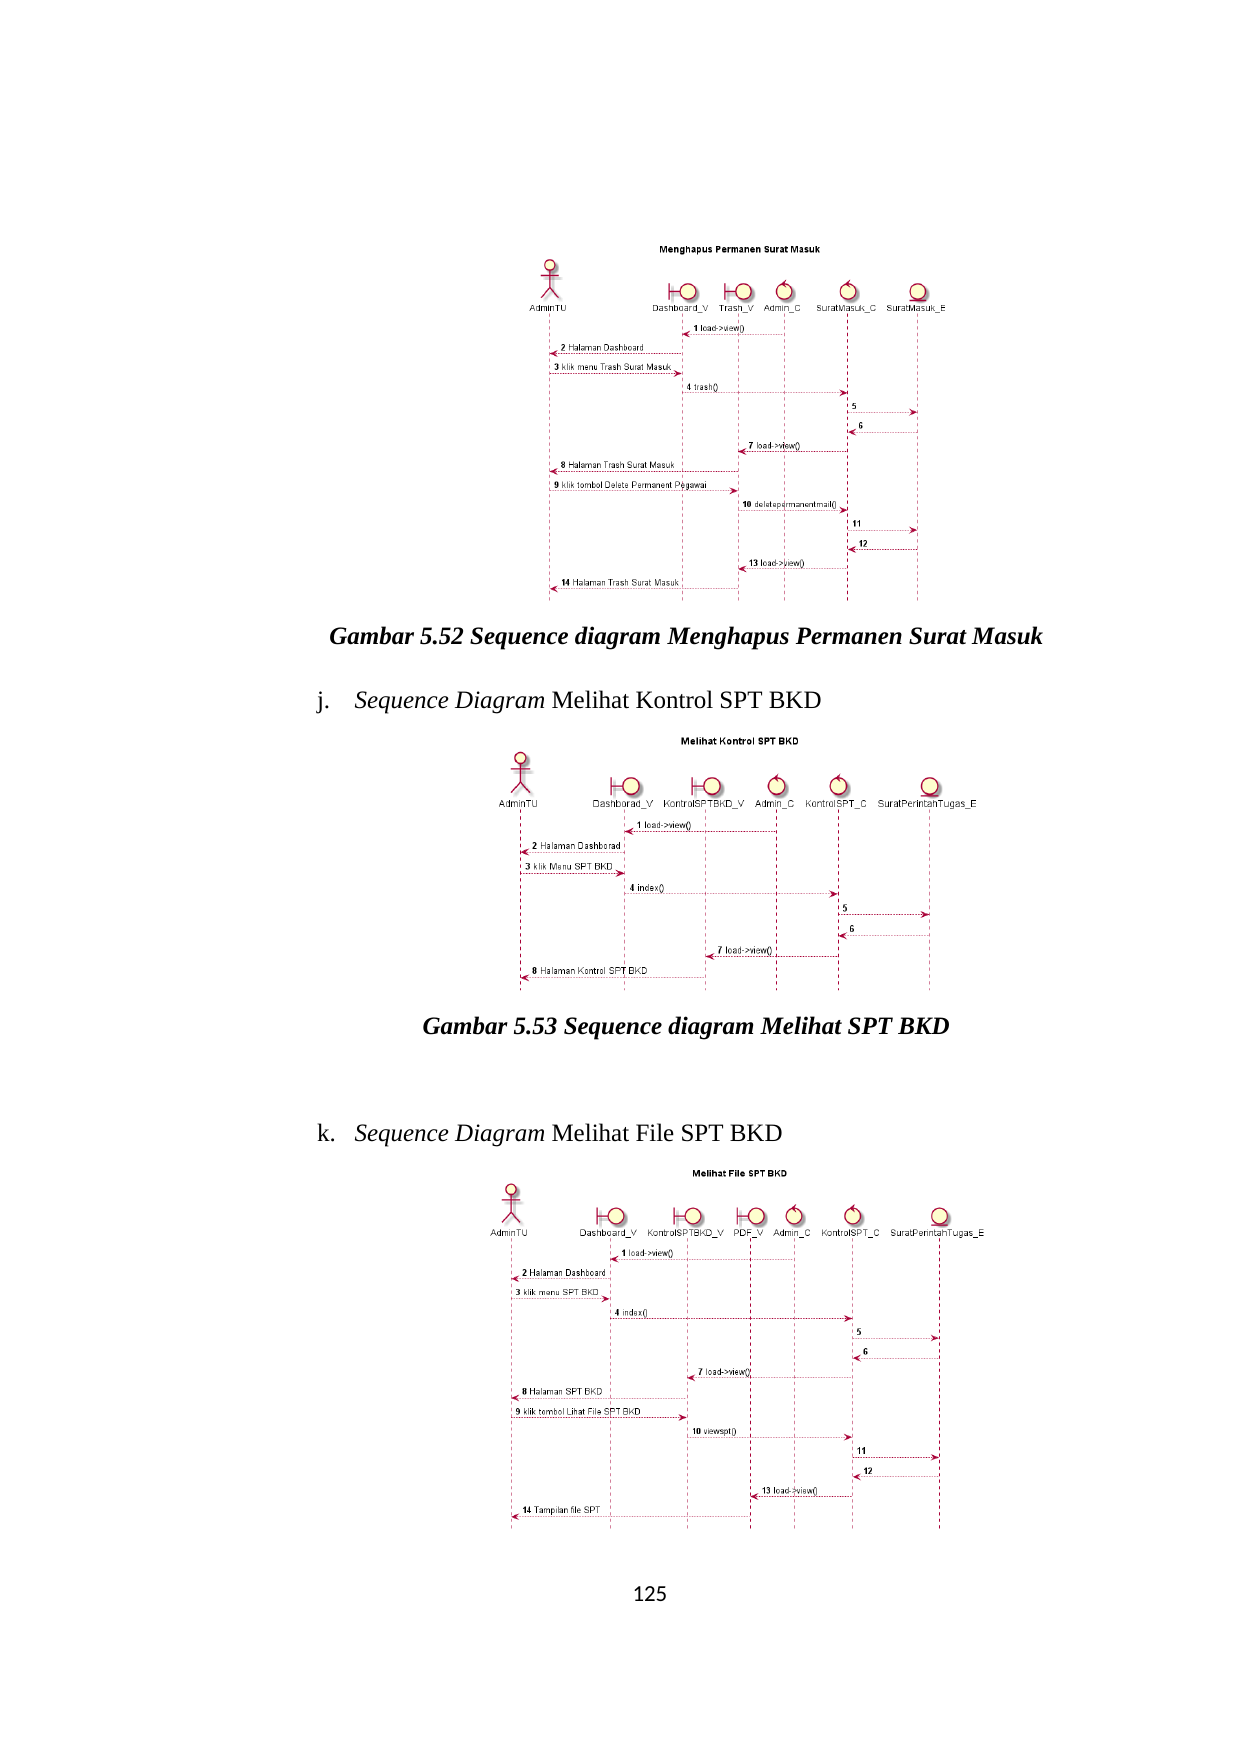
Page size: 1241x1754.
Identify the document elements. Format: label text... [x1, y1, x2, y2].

text Gambar 5.52 Sequence diagram Menghapus Permanen Surat Masuk [311, 621, 1063, 649]
list Sequence Diagram Melihat Kontrol SPT BKD [317, 685, 1063, 713]
list Sequence Diagram Melihat File SPT BKD [317, 1118, 1063, 1147]
picture [493, 727, 984, 997]
text Gambar 5.53 Sequence diagram Melihat SPT BKD [311, 1011, 1063, 1039]
picture [524, 236, 952, 607]
picture [486, 1161, 991, 1535]
